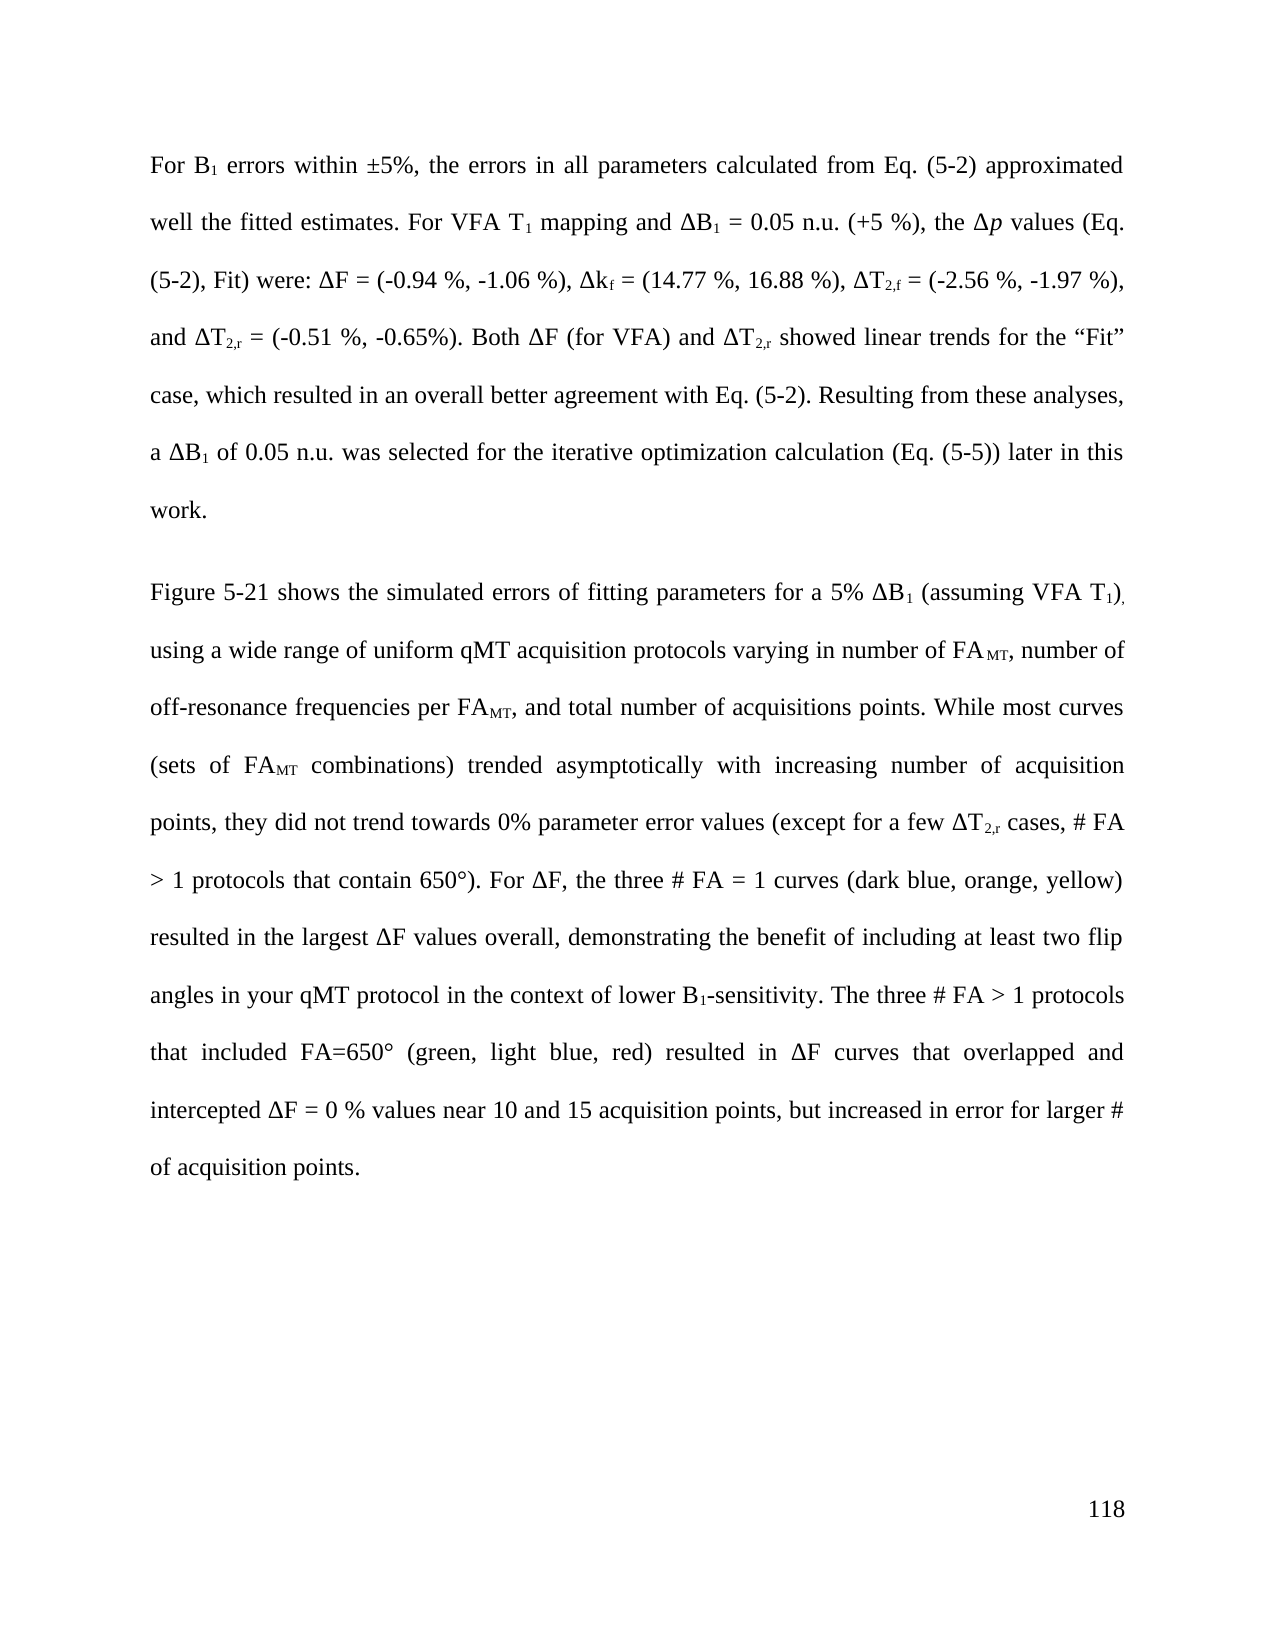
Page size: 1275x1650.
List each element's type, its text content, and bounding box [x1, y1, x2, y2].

text For B1 errors within ±5%, the errors in all parameters calculated from Eq. (5-2) approximated well the fitted estimates. For VFA T1 mapping and ΔB1 = 0.05 n.u. (+5 %), the Δp values (Eq. (5-2), Fit) were: ΔF = (-0.94 %, -1.06 %), Δkf = (14.77 %, 16.88 %), ΔT2,f = (-2.56 %, -1.97 %), and ΔT2,r = (-0.51 %, -0.65%). Both ΔF (for VFA) and ΔT2,r showed linear trends for the “Fit” case, which resulted in an overall better agreement with Eq. (5-2). Resulting from these analyses, a ΔB1 of 0.05 n.u. was selected for the iterative optimization calculation (Eq. (5-5)) later in this work. [150, 150, 1125, 524]
